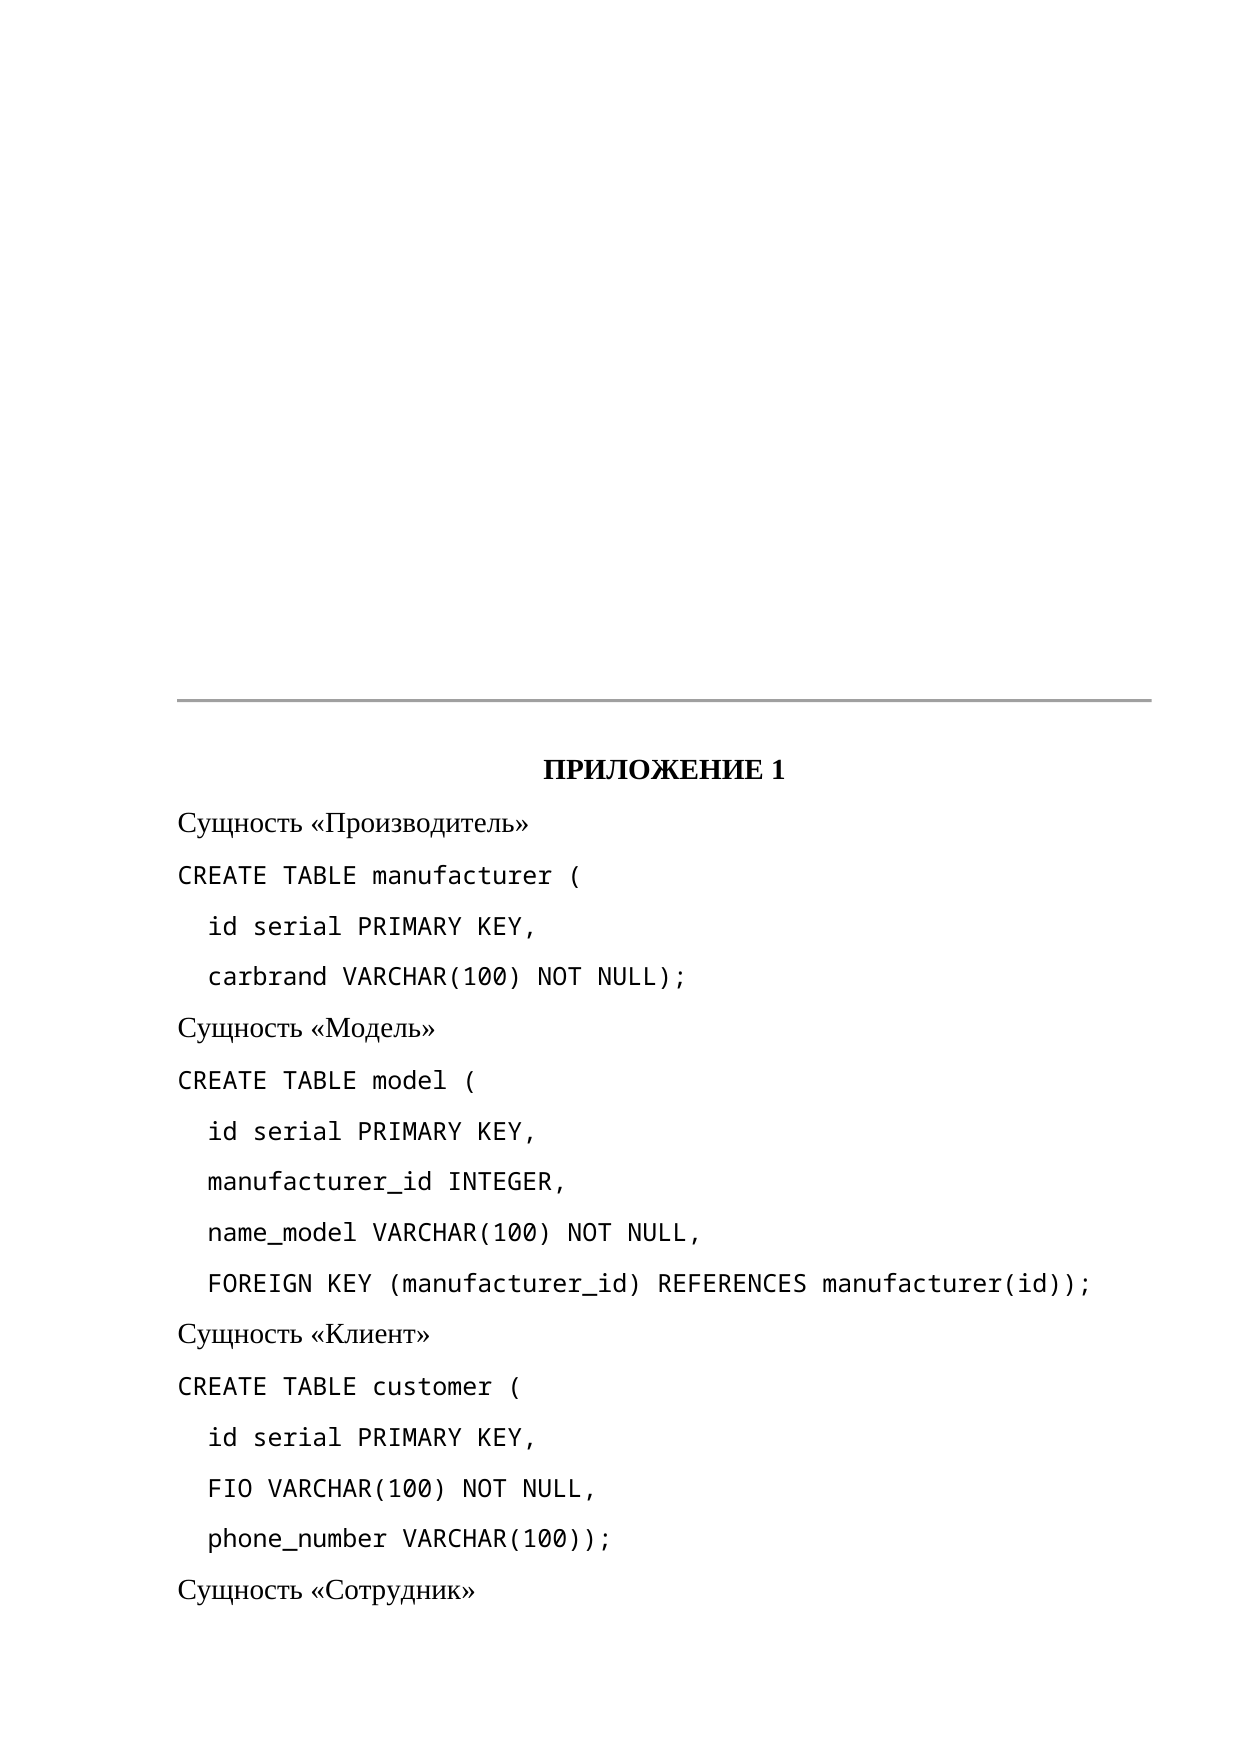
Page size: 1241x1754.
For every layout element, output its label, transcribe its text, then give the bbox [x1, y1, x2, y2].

text Сущность «Модель» [177, 1010, 1152, 1043]
text Сущность «Производитель» [177, 805, 1152, 838]
text Сущность «Сотрудник» [177, 1572, 1152, 1605]
text Сущность «Клиент» [177, 1316, 1152, 1350]
text name_model VARCHAR(100) NOT NULL, [177, 1215, 1152, 1249]
text ПРИЛОЖЕНИЕ 1 [177, 752, 1152, 785]
text FIO VARCHAR(100) NOT NULL, [177, 1470, 1152, 1504]
text id serial PRIMARY KEY, [177, 1113, 1152, 1147]
text CREATE TABLE manufacturer ( [177, 857, 1152, 892]
text FOREIGN KEY (manufacturer_id) REFERENCES manufacturer(id)); [177, 1265, 1152, 1299]
text id serial PRIMARY KEY, [177, 1420, 1152, 1454]
text phone_number VARCHAR(100)); [177, 1521, 1152, 1555]
text manufacturer_id INTEGER, [177, 1164, 1152, 1198]
text carbrand VARCHAR(100) NOT NULL); [177, 959, 1152, 993]
text id serial PRIMARY KEY, [177, 908, 1152, 942]
text CREATE TABLE model ( [177, 1062, 1152, 1097]
text CREATE TABLE customer ( [177, 1369, 1152, 1403]
